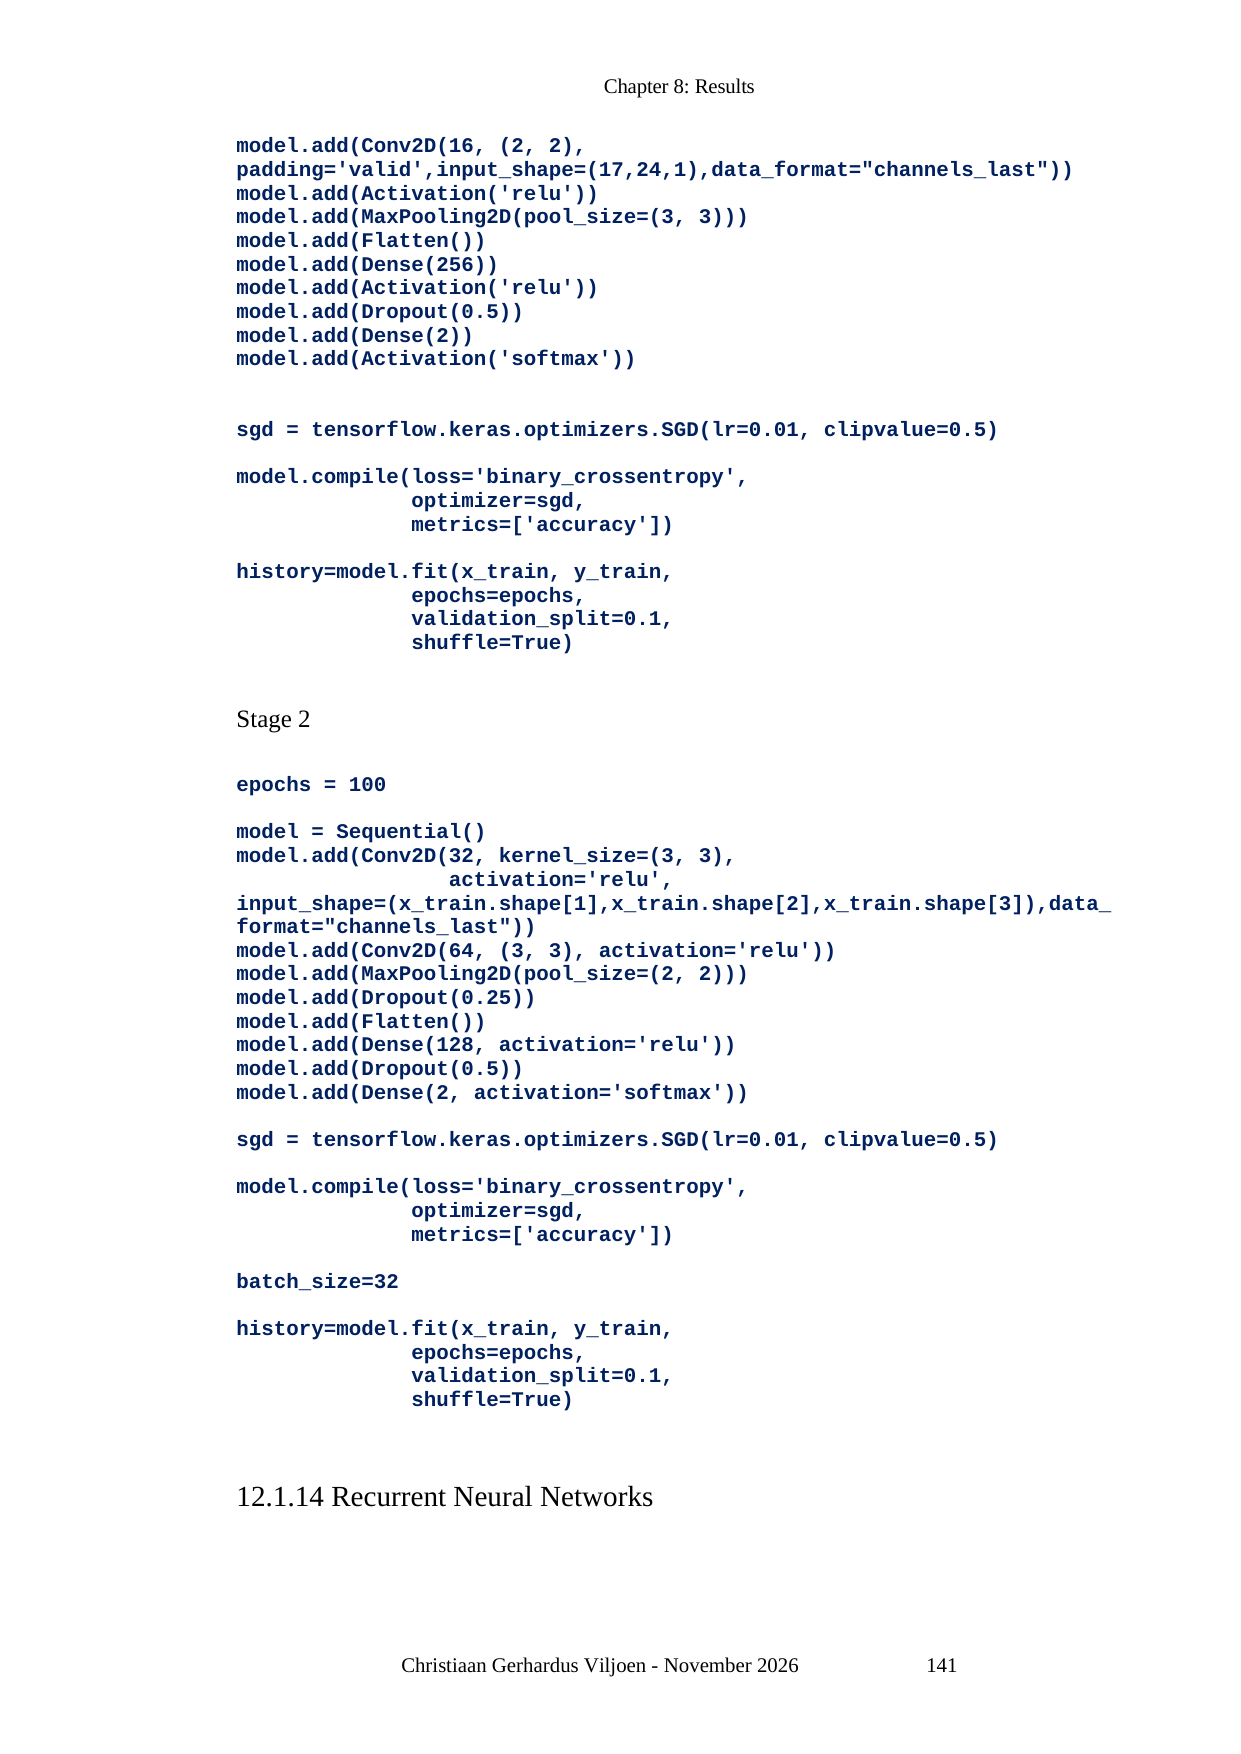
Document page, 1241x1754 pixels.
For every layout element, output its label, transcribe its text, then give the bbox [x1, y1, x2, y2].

text metrics=['accuracy']) [236, 514, 1122, 537]
text model.add(Conv2D(32, kernel_size=(3, 3), [236, 845, 1122, 869]
text model.add(MaxPooling2D(pool_size=(3, 3))) [236, 206, 1122, 230]
text model.add(Activation('relu')) [236, 277, 1122, 301]
text model.add(Flatten()) [236, 1011, 1122, 1034]
text model.add(Activation('softmax')) [236, 348, 1122, 372]
text metrics=['accuracy']) [236, 1223, 1122, 1247]
text model.add(Dropout(0.5)) [236, 1058, 1122, 1082]
text model.add(Dense(256)) [236, 254, 1122, 277]
text model.add(Conv2D(16, (2, 2), padding='valid',input_shape=(17,24,1),data_format="channels_last")) [236, 135, 1122, 183]
text model.add(Dense(2, activation='softmax')) [236, 1082, 1122, 1105]
text model.compile(loss='binary_crossentropy', [236, 466, 1122, 490]
text batch_size=32 [236, 1271, 1122, 1294]
subtitle Recurrent Neural Networks [236, 1479, 1122, 1512]
text model.add(MaxPooling2D(pool_size=(2, 2))) [236, 963, 1122, 987]
text optimizer=sgd, [236, 1200, 1122, 1223]
text epochs=epochs, [236, 1342, 1122, 1365]
text model.add(Flatten()) [236, 230, 1122, 254]
subtitle Stage 2 [236, 704, 1122, 733]
text validation_split=0.1, [236, 1365, 1122, 1389]
text model.add(Dropout(0.5)) [236, 301, 1122, 324]
text model.add(Conv2D(64, (3, 3), activation='relu')) [236, 940, 1122, 963]
text shuffle=True) [236, 1389, 1122, 1413]
text sgd = tensorflow.keras.optimizers.SGD(lr=0.01, clipvalue=0.5) [236, 419, 1122, 443]
text model.add(Dense(2)) [236, 324, 1122, 348]
text history=model.fit(x_train, y_train, [236, 1318, 1122, 1342]
text model.add(Dense(128, activation='relu')) [236, 1034, 1122, 1058]
text model.add(Dropout(0.25)) [236, 987, 1122, 1011]
text epochs=epochs, [236, 585, 1122, 608]
text optimizer=sgd, [236, 490, 1122, 514]
text shuffle=True) [236, 632, 1122, 656]
text activation='relu', input_shape=(x_train.shape[1],x_train.shape[2],x_train.shape[3]),data_format="channels_last")) [236, 869, 1122, 940]
text epochs = 100 [236, 774, 1122, 798]
text validation_split=0.1, [236, 608, 1122, 632]
text model.add(Activation('relu')) [236, 183, 1122, 206]
text sgd = tensorflow.keras.optimizers.SGD(lr=0.01, clipvalue=0.5) [236, 1129, 1122, 1153]
text history=model.fit(x_train, y_train, [236, 561, 1122, 585]
text model.compile(loss='binary_crossentropy', [236, 1176, 1122, 1200]
text model = Sequential() [236, 822, 1122, 845]
